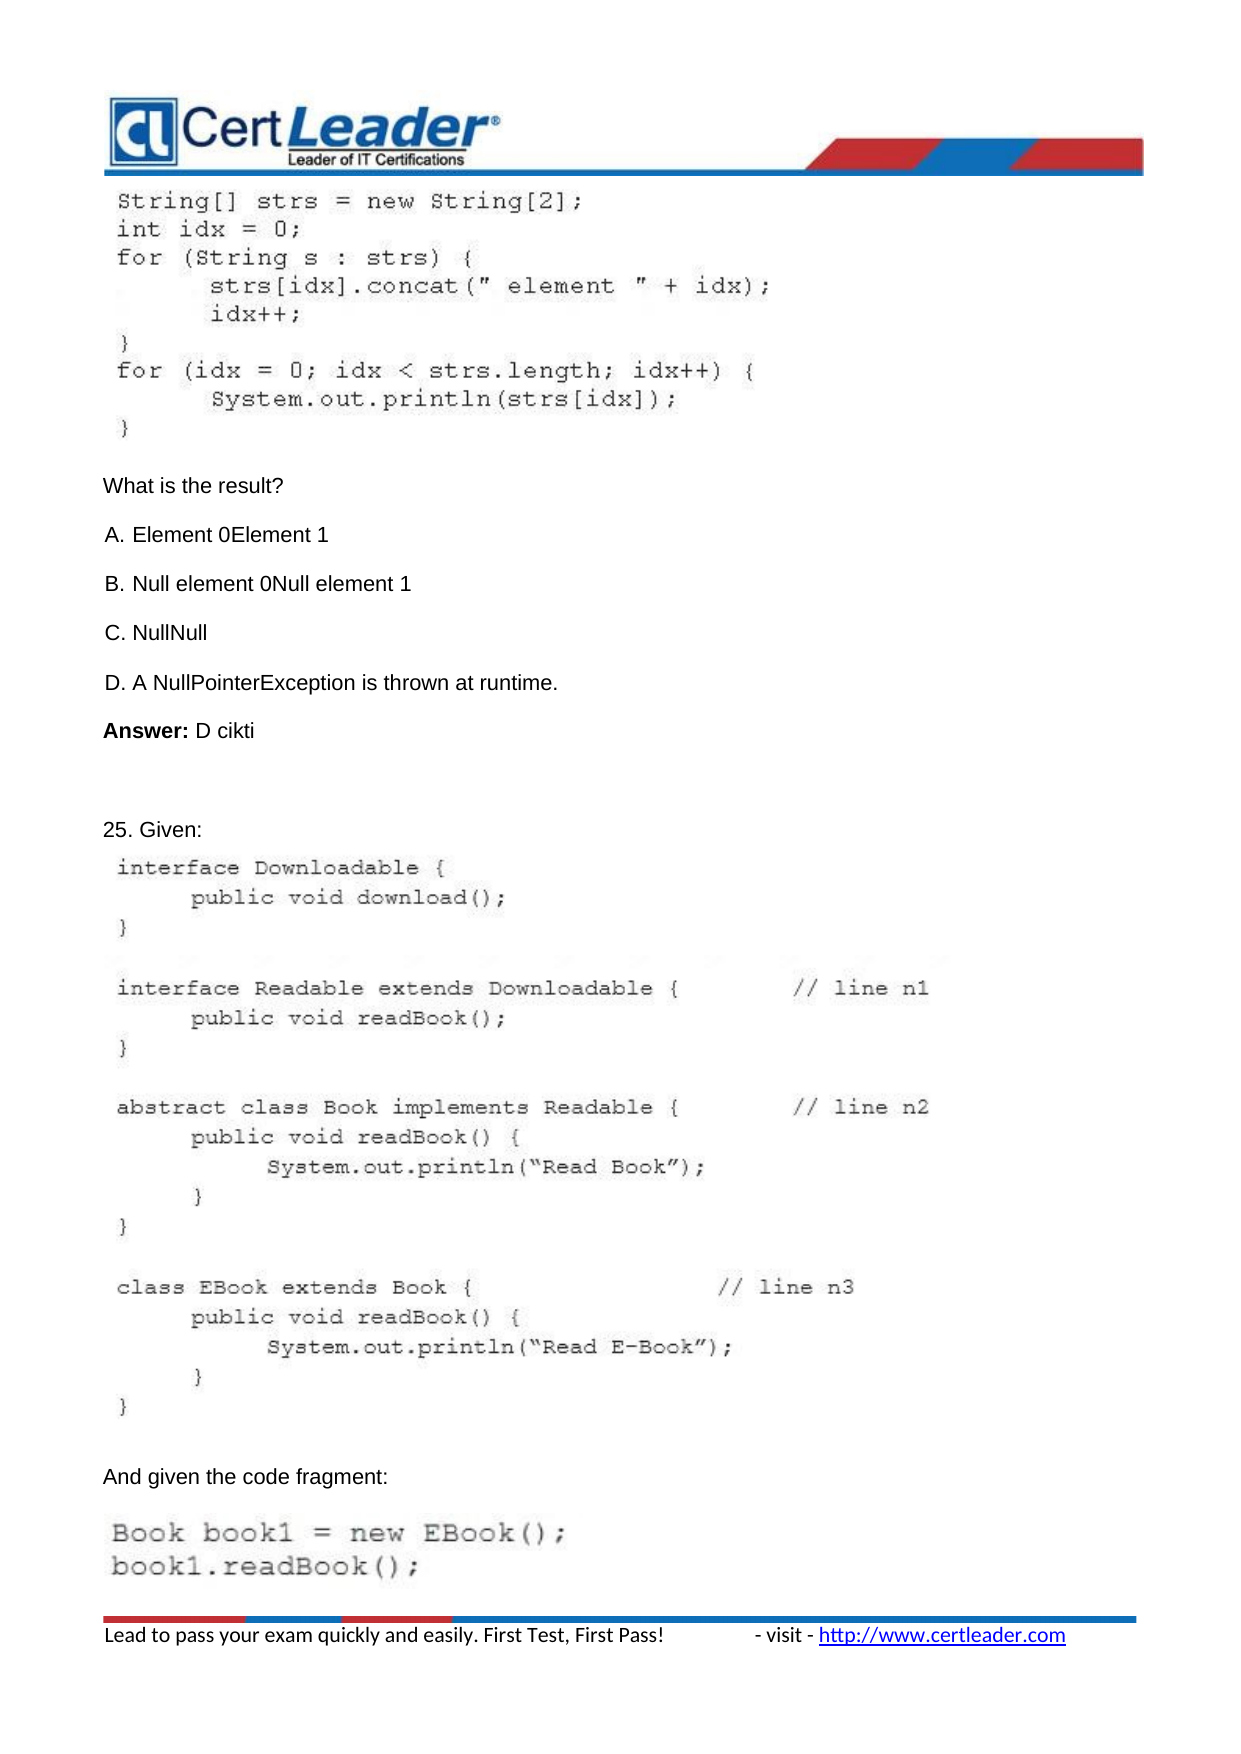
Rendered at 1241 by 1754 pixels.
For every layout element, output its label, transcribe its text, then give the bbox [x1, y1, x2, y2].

picture [104, 178, 780, 447]
text And given the code fragment: [103, 1464, 1136, 1489]
list NullNull [104, 620, 1136, 646]
text 25. Given: [103, 817, 1136, 842]
picture [103, 1616, 1137, 1623]
text What is the result? [103, 473, 1136, 498]
picture [104, 90, 1144, 176]
picture [104, 843, 977, 1438]
list Null element 0Null element 1 [104, 571, 1136, 596]
list A NullPointerException is thrown at runtime. [104, 669, 1136, 694]
subtitle Answer: D cikti [103, 718, 1136, 744]
picture [104, 1513, 583, 1589]
list Element 0Element 1 [104, 522, 1136, 547]
